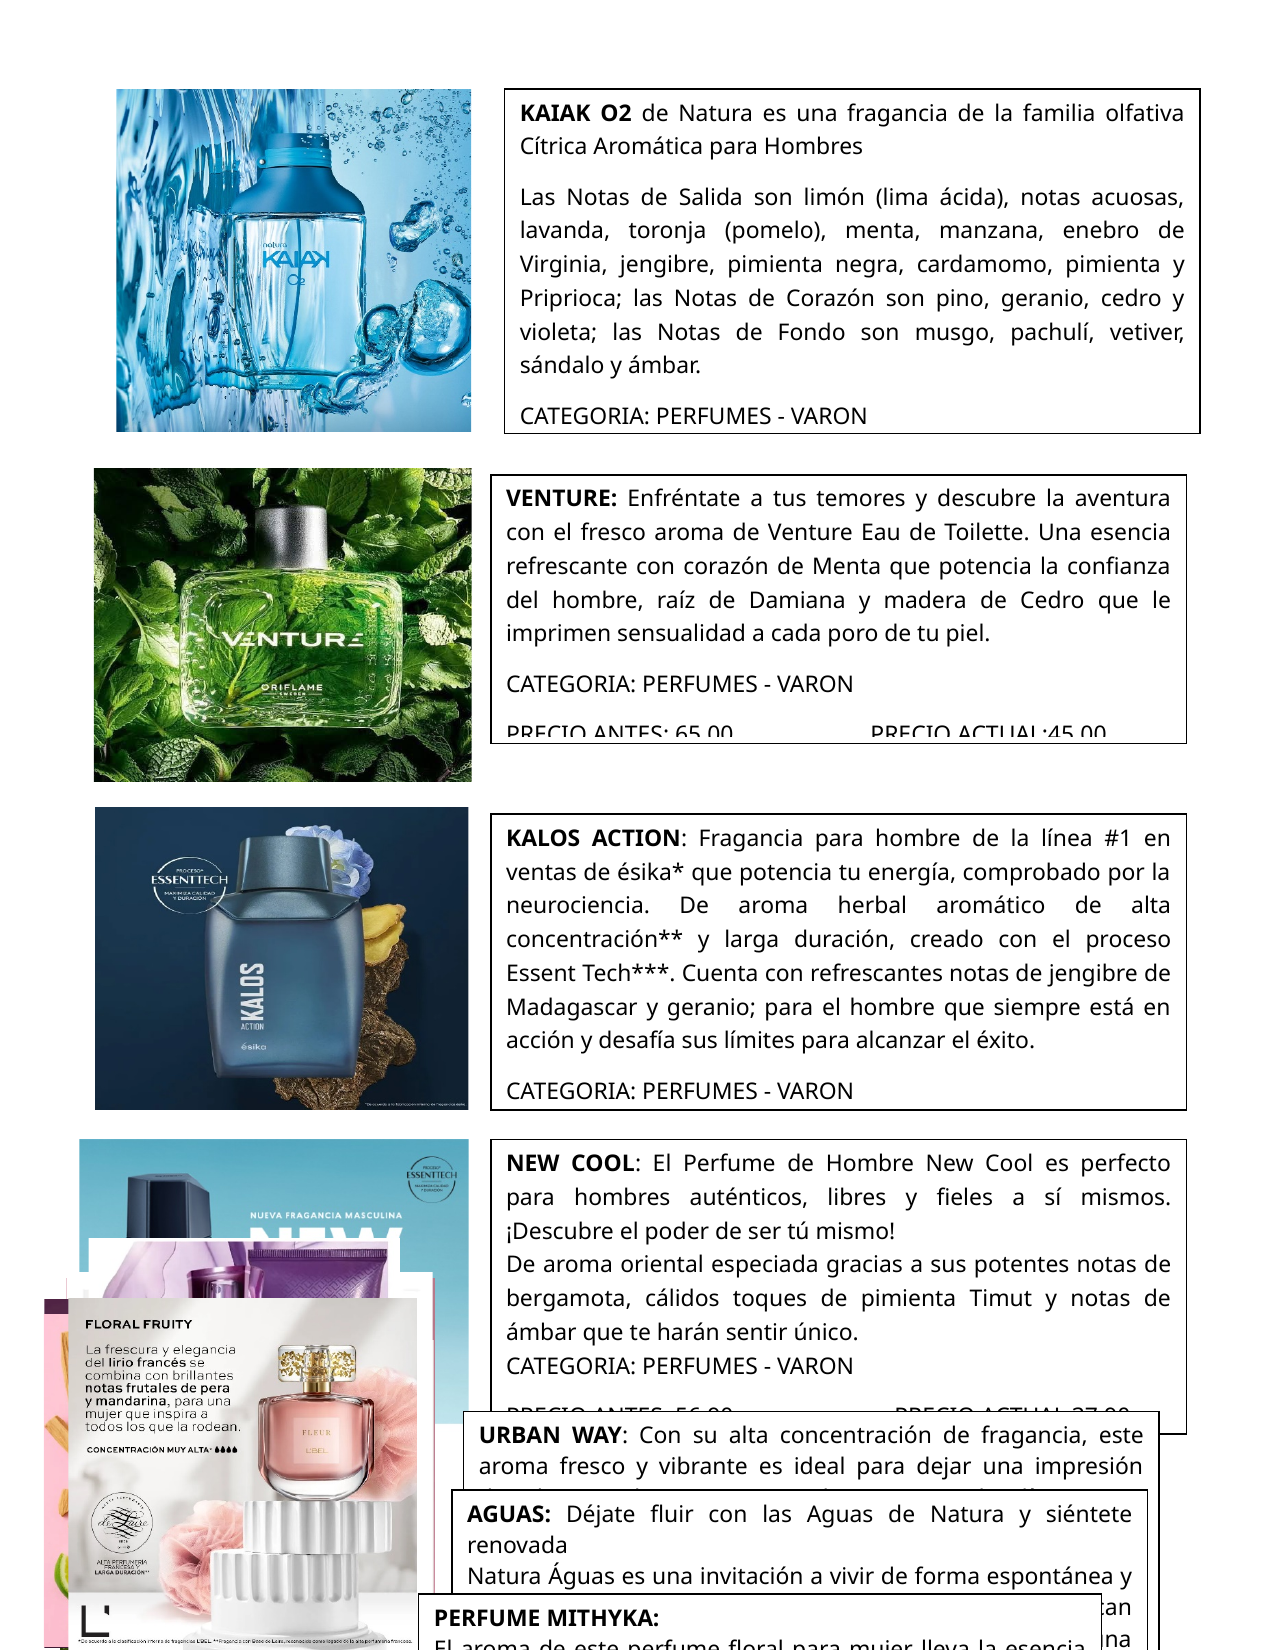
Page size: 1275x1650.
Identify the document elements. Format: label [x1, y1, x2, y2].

picture [93, 807, 469, 1108]
picture [42, 1139, 469, 1650]
picture [419, 358, 437, 367]
picture [93, 468, 472, 782]
picture [115, 89, 471, 430]
